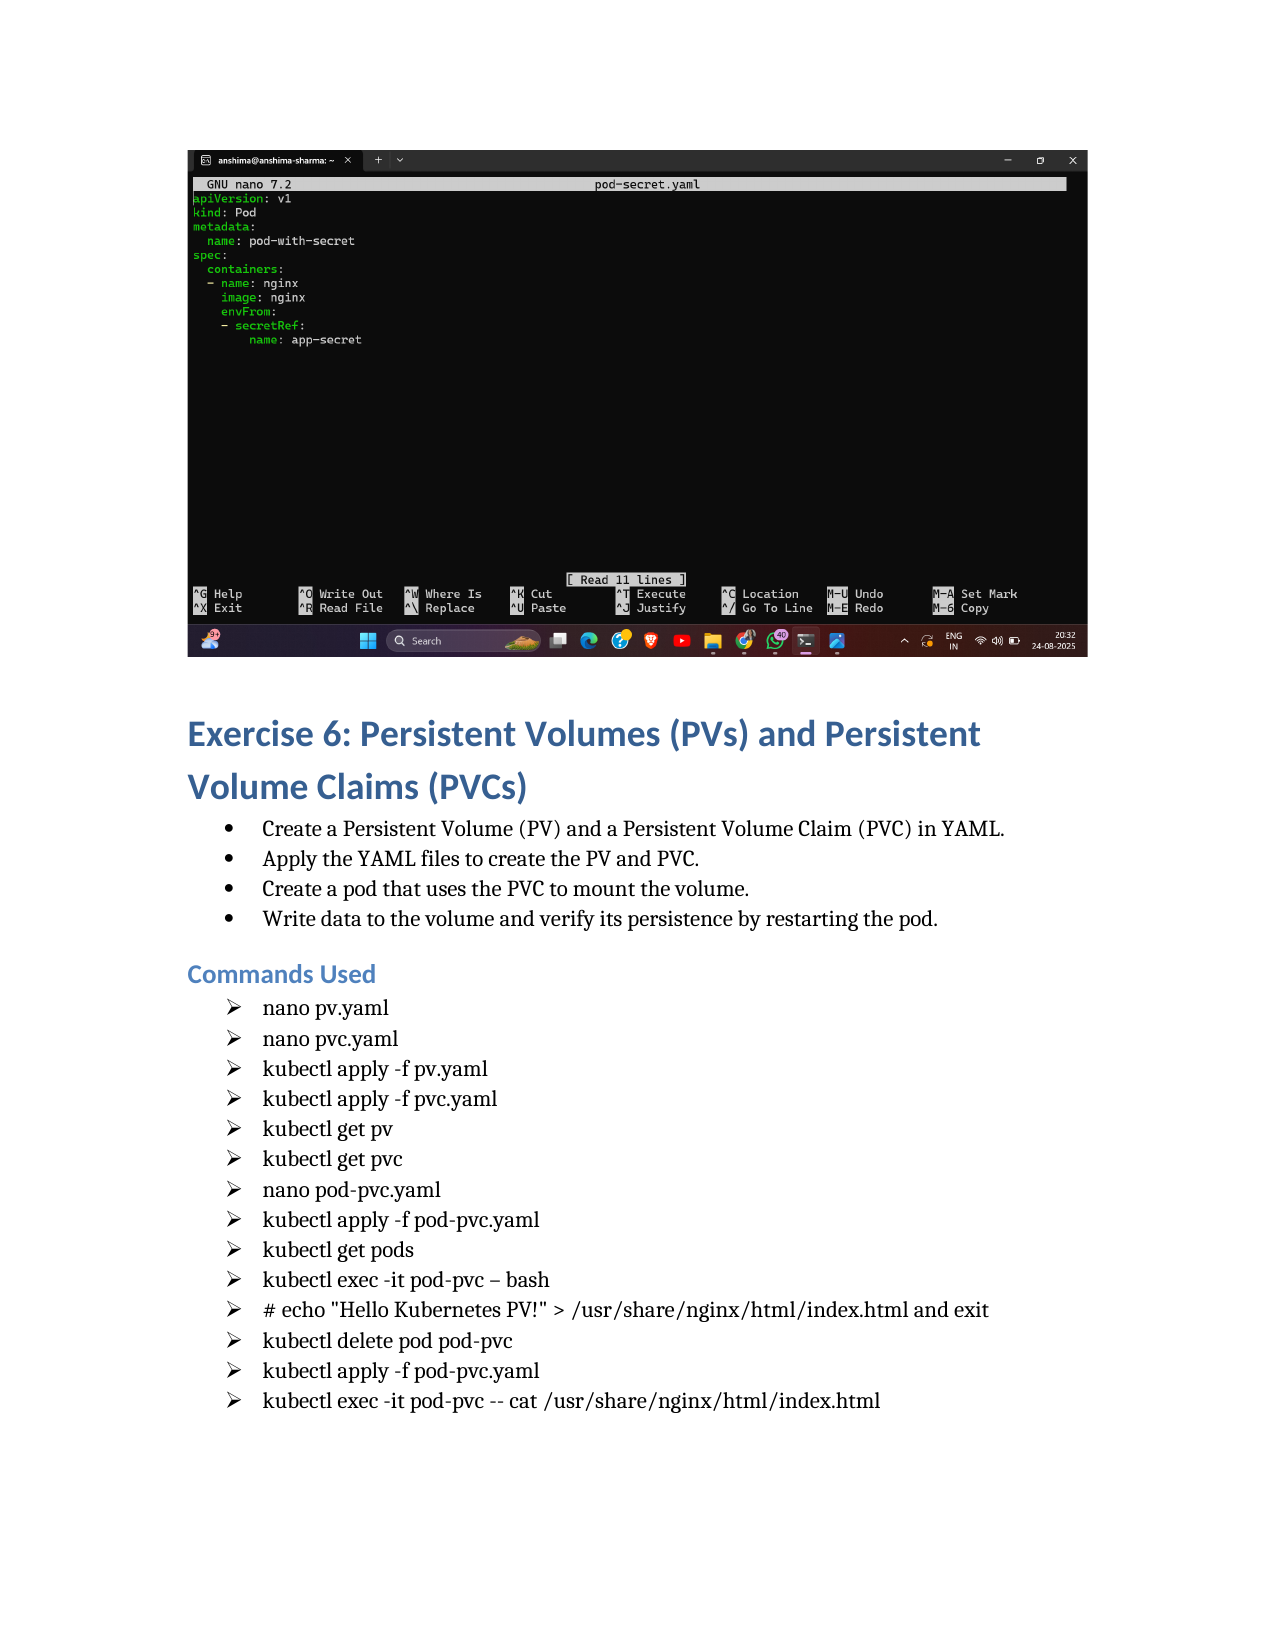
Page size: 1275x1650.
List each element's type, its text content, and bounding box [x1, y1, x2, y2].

list nano pv.yaml [225, 995, 1087, 1021]
list kubectl get pods [225, 1237, 1087, 1263]
list kubectl apply -f pvc.yaml [225, 1086, 1087, 1112]
list kubectl apply -f pv.yaml [225, 1056, 1087, 1082]
list kubectl delete pod pod-pvc [225, 1327, 1087, 1354]
list # echo "Hello Kubernetes PV!" > /usr/share/nginx/html/index.html and exit [225, 1297, 1087, 1323]
list nano pvc.yaml [225, 1025, 1087, 1052]
list kubectl get pvc [225, 1146, 1087, 1172]
picture [187, 150, 1088, 657]
list Create a Persistent Volume (PV) and a Persistent Volume Claim (PVC) in YAML. [225, 816, 1087, 842]
list kubectl exec -it pod-pvc -- cat /usr/share/nginx/html/index.html [225, 1388, 1087, 1414]
list kubectl apply -f pod-pvc.yaml [225, 1207, 1087, 1233]
list kubectl apply -f pod-pvc.yaml [225, 1358, 1087, 1384]
list Create a pod that uses the PVC to mount the volume. [225, 876, 1087, 902]
subtitle Commands Used [187, 957, 1087, 990]
list kubectl get pv [225, 1116, 1087, 1142]
list kubectl exec -it pod-pvc – bash [225, 1267, 1087, 1293]
subtitle Exercise 6: Persistent Volumes (PVs) and Persistent Volume Claims (PVCs) [187, 710, 1087, 809]
list nano pod-pvc.yaml [225, 1176, 1087, 1203]
list Write data to the volume and verify its persistence by restarting the pod. [225, 906, 1087, 932]
list Apply the YAML files to create the PV and PVC. [225, 846, 1087, 872]
